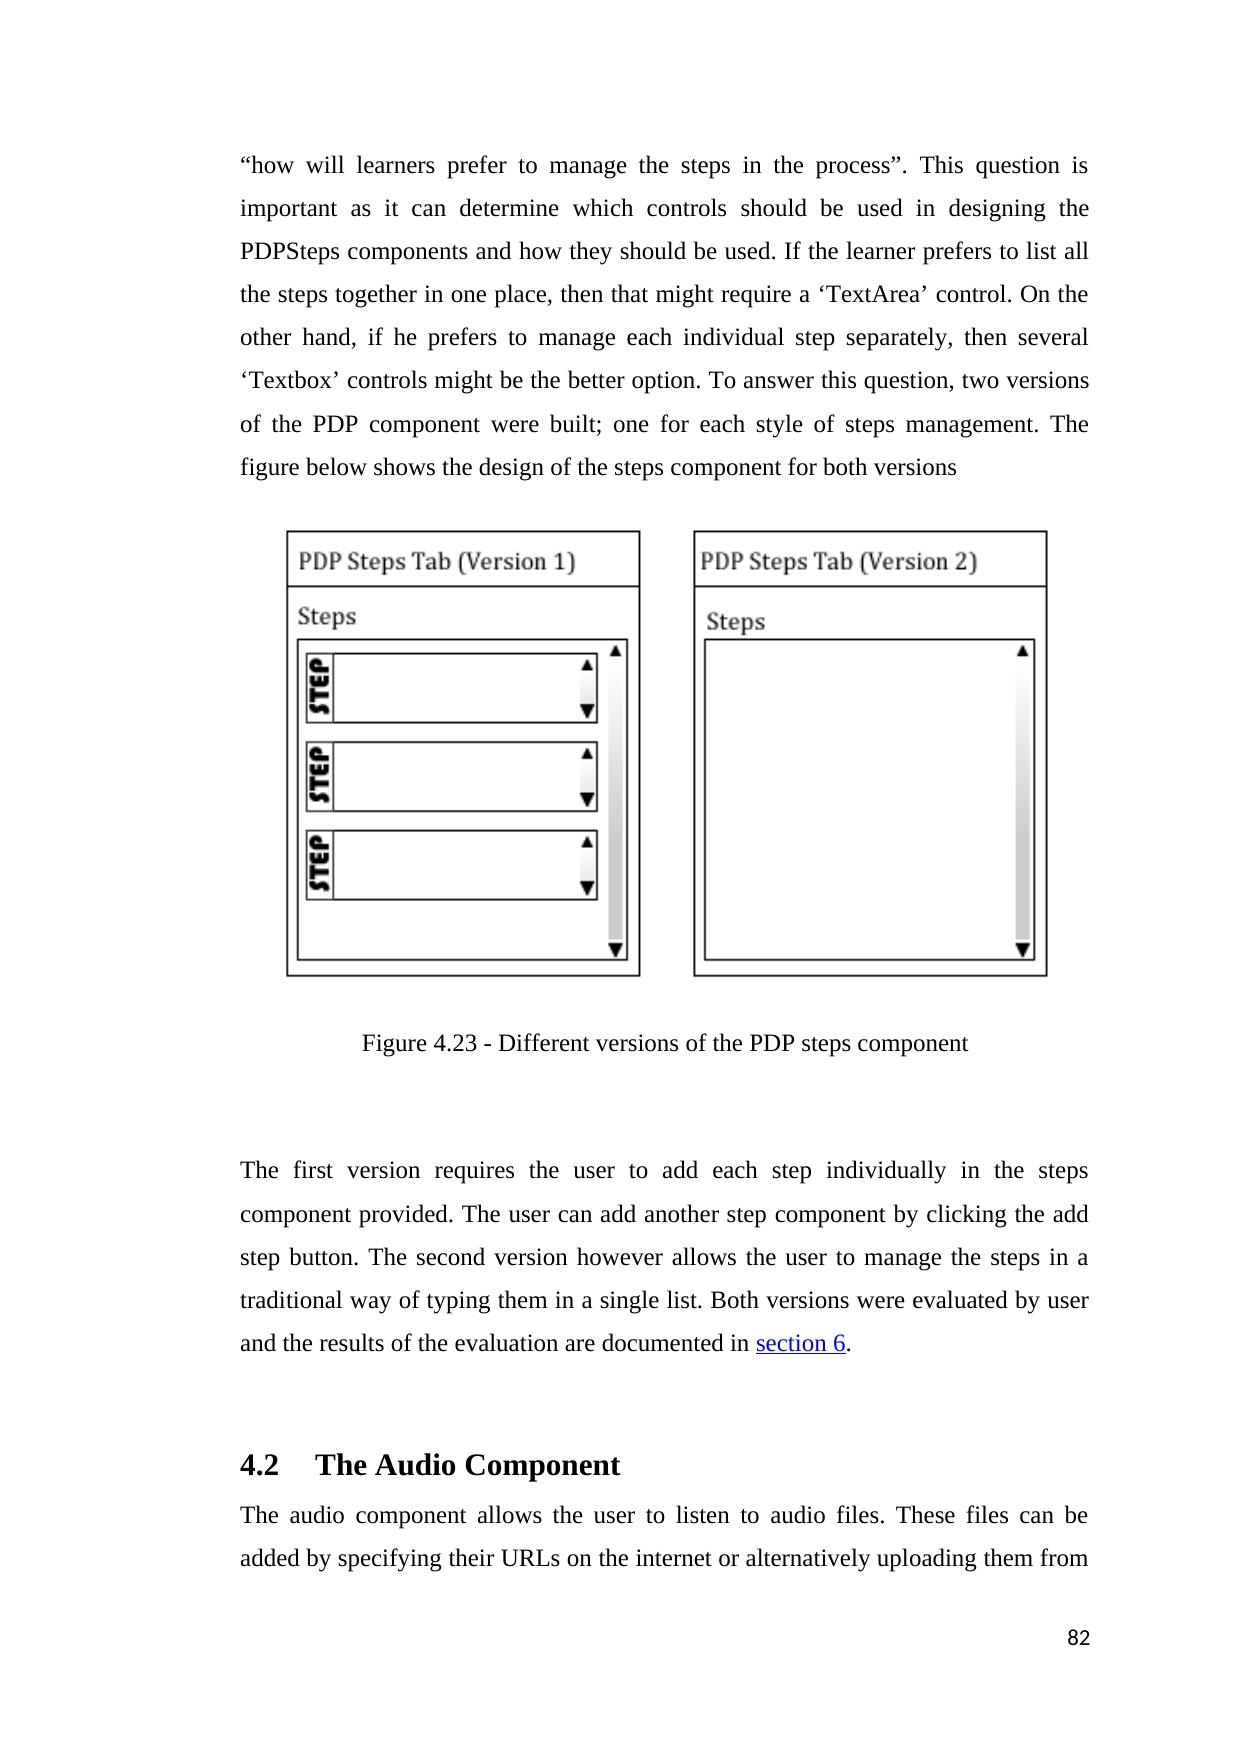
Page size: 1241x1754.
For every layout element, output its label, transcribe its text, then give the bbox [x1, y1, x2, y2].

text The first version requires the user to add each step individually in the steps component provided. The user can add another step component by clicking the add step button. The second version however allows the user to manage the steps in a traditional way of typing them in a single list. Both versions were evaluated by user and the results of the evaluation are documented in section 6. [240, 1156, 1090, 1357]
subtitle 4.2 The Audio Component [240, 1392, 1090, 1482]
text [240, 150, 1090, 481]
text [240, 1500, 1090, 1572]
picture [277, 515, 1053, 993]
